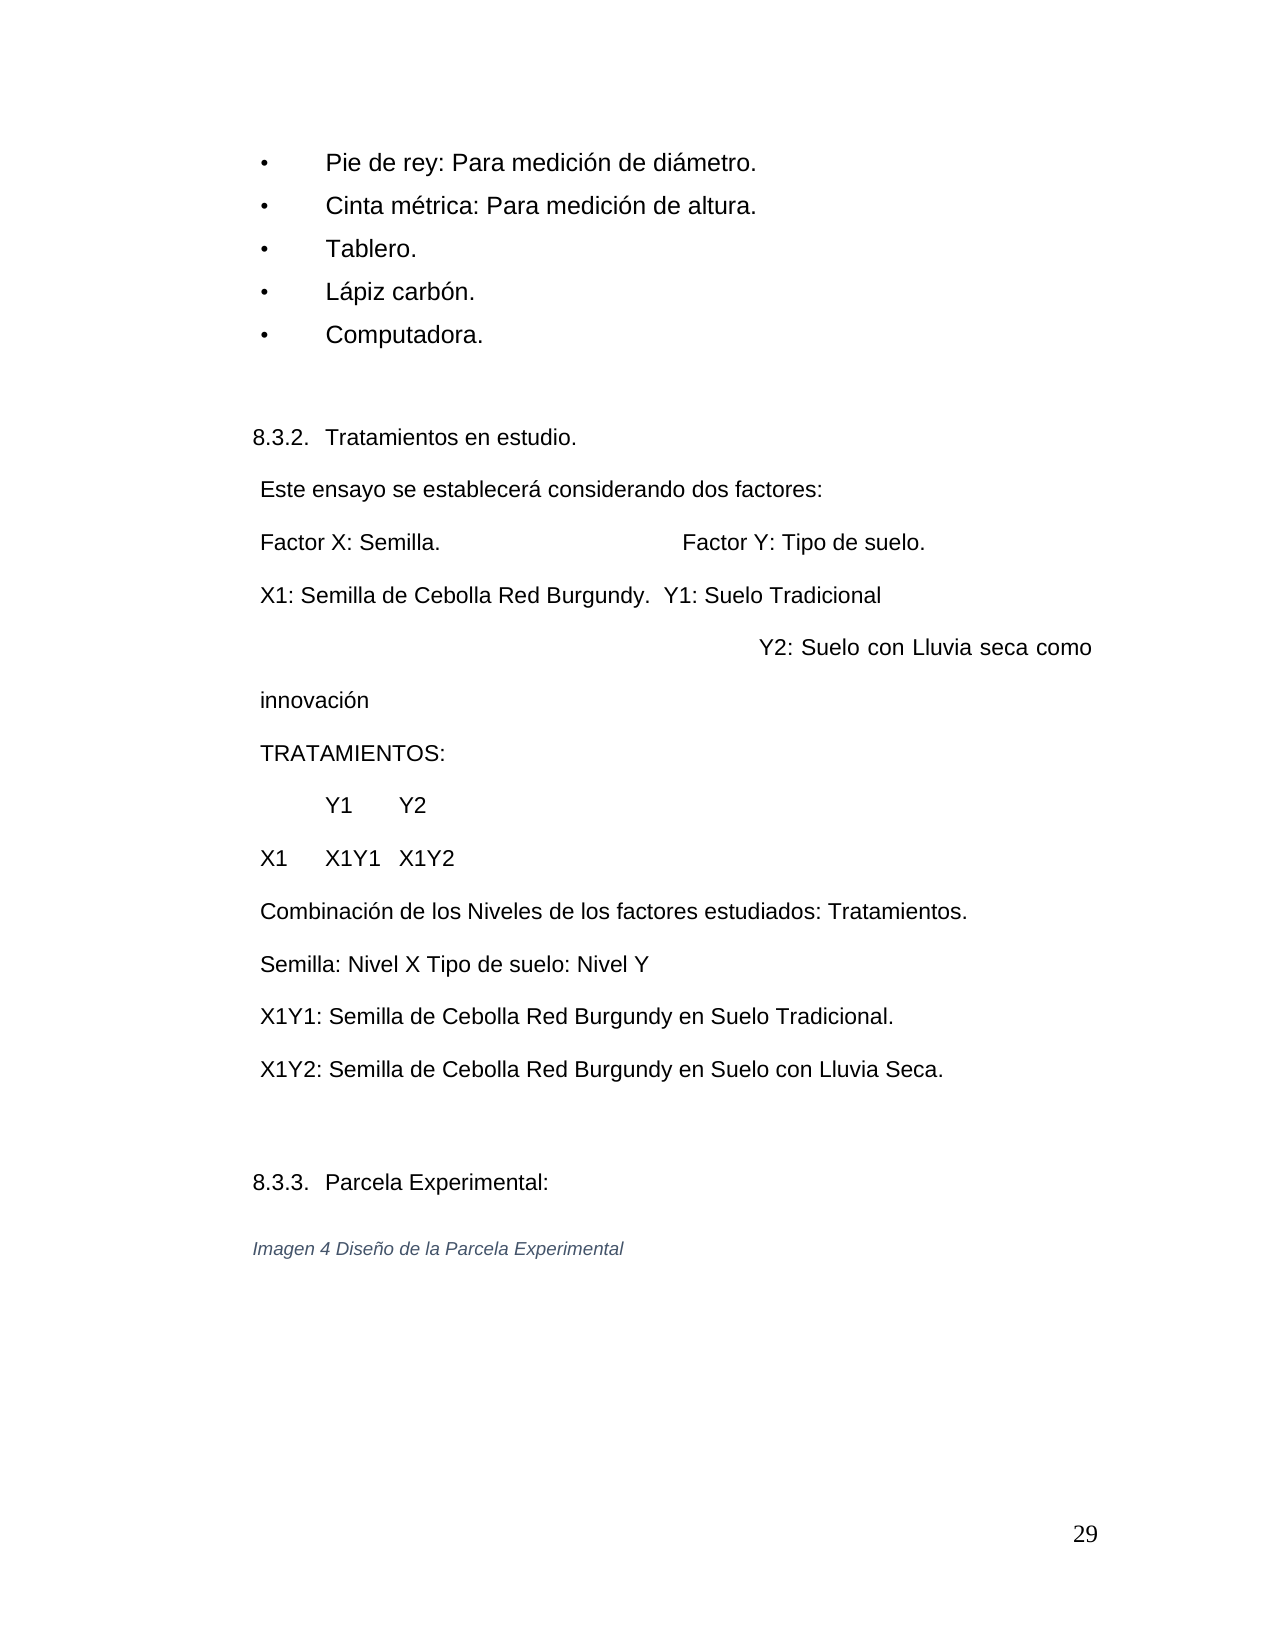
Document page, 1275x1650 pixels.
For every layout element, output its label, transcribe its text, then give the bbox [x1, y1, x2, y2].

list Combinación de los Niveles de los factores estudiados: Tratamientos. [260, 898, 1098, 924]
list Este ensayo se establecerá considerando dos factores: [260, 476, 1098, 503]
list Parcela Experimental: [252, 1168, 1098, 1195]
list Semilla: Nivel X Tipo de suelo: Nivel Y [260, 951, 1098, 977]
list X1: Semilla de Cebolla Red Burgundy. Y1: Suelo Tradicional [260, 582, 1098, 608]
list Tratamientos en estudio. [252, 423, 1098, 450]
list Factor X: Semilla. Factor Y: Tipo de suelo. [260, 529, 1098, 555]
list Y1 Y2 [260, 792, 1098, 819]
list Tablero. [260, 234, 1098, 263]
list Pie de rey: Para medición de diámetro. [260, 148, 1098, 176]
list X1Y1: Semilla de Cebolla Red Burgundy en Suelo Tradicional. [260, 1003, 1098, 1030]
list TRATAMIENTOS: [260, 740, 1098, 766]
text Imagen 4 Diseño de la Parcela Experimental [177, 1238, 1098, 1259]
list Cinta métrica: Para medición de altura. [260, 191, 1098, 220]
list Y2: Suelo con Lluvia seca como innovación [260, 634, 1098, 713]
list Computadora. [260, 321, 1098, 349]
list Lápiz carbón. [260, 277, 1098, 306]
list X1Y2: Semilla de Cebolla Red Burgundy en Suelo con Lluvia Seca. [260, 1056, 1098, 1082]
list X1 X1Y1 X1Y2 [260, 845, 1098, 872]
